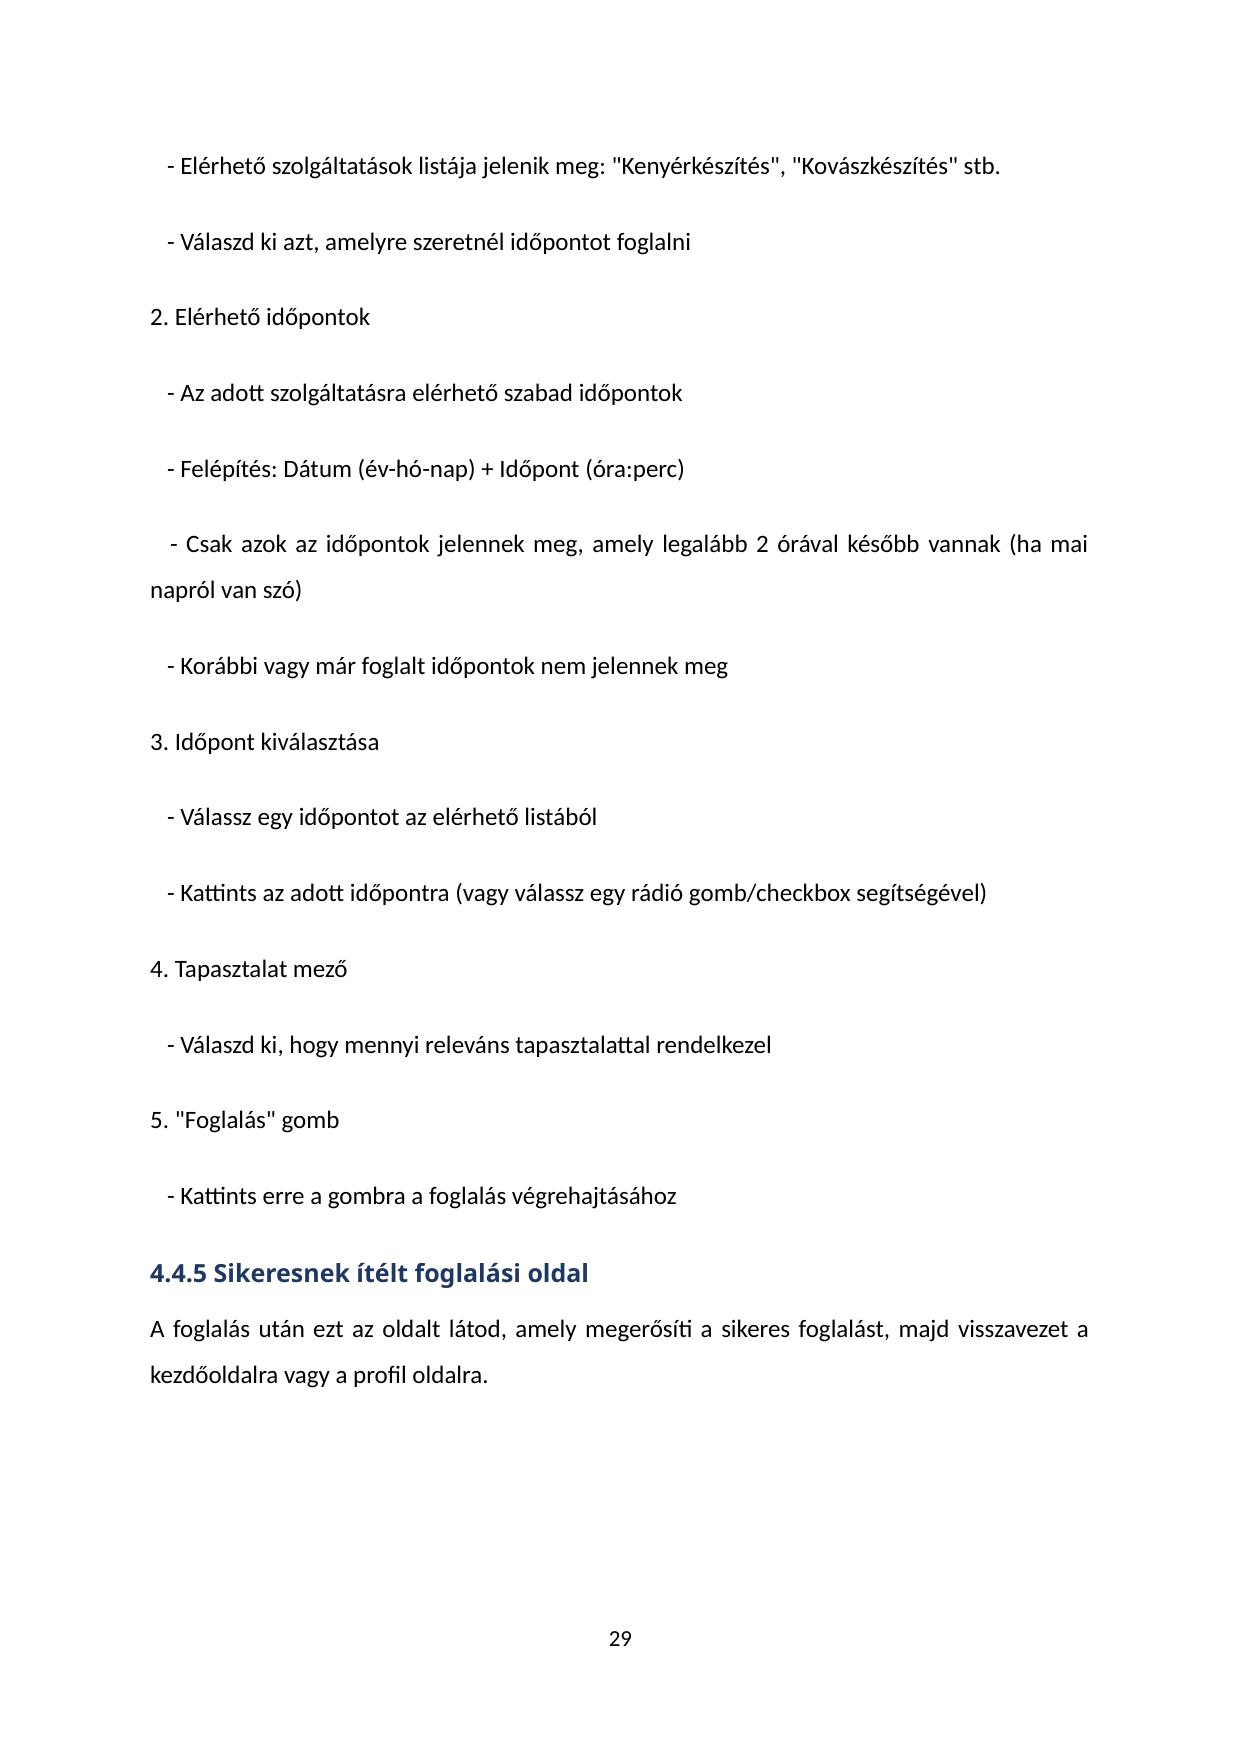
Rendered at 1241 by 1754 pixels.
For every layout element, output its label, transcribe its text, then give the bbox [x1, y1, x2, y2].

text - Válassz egy időpontot az elérhető listából [150, 802, 1090, 832]
text - Csak azok az időpontok jelennek meg, amely legalább 2 órával később vannak (ha mai napról van szó) [150, 529, 1090, 605]
text - Válaszd ki azt, amelyre szeretnél időpontot foglalni [150, 226, 1090, 256]
text - Kattints erre a gombra a foglalás végrehajtásához [150, 1180, 1090, 1211]
subtitle 4.4.5 Sikeresnek ítélt foglalási oldal [150, 1256, 1090, 1290]
text A foglalás után ezt az oldalt látod, amely megerősíti a sikeres foglalást, majd visszavezet a kezdőoldalra vagy a profil oldalra. [150, 1313, 1090, 1389]
text - Az adott szolgáltatásra elérhető szabad időpontok [150, 377, 1090, 408]
text 3. Időpont kiválasztása [150, 726, 1090, 756]
text - Korábbi vagy már foglalt időpontok nem jelennek meg [150, 650, 1090, 681]
text - Elérhető szolgáltatások listája jelenik meg: "Kenyérkészítés", "Kovászkészítés" stb. [150, 150, 1090, 181]
text 5. "Foglalás" gomb [150, 1104, 1090, 1135]
text 2. Elérhető időpontok [150, 301, 1090, 332]
text - Kattints az adott időpontra (vagy válassz egy rádió gomb/checkbox segítségével) [150, 877, 1090, 908]
text 4. Tapasztalat mező [150, 953, 1090, 983]
text - Válaszd ki, hogy mennyi releváns tapasztalattal rendelkezel [150, 1029, 1090, 1059]
text - Felépítés: Dátum (év-hó-nap) + Időpont (óra:perc) [150, 453, 1090, 483]
